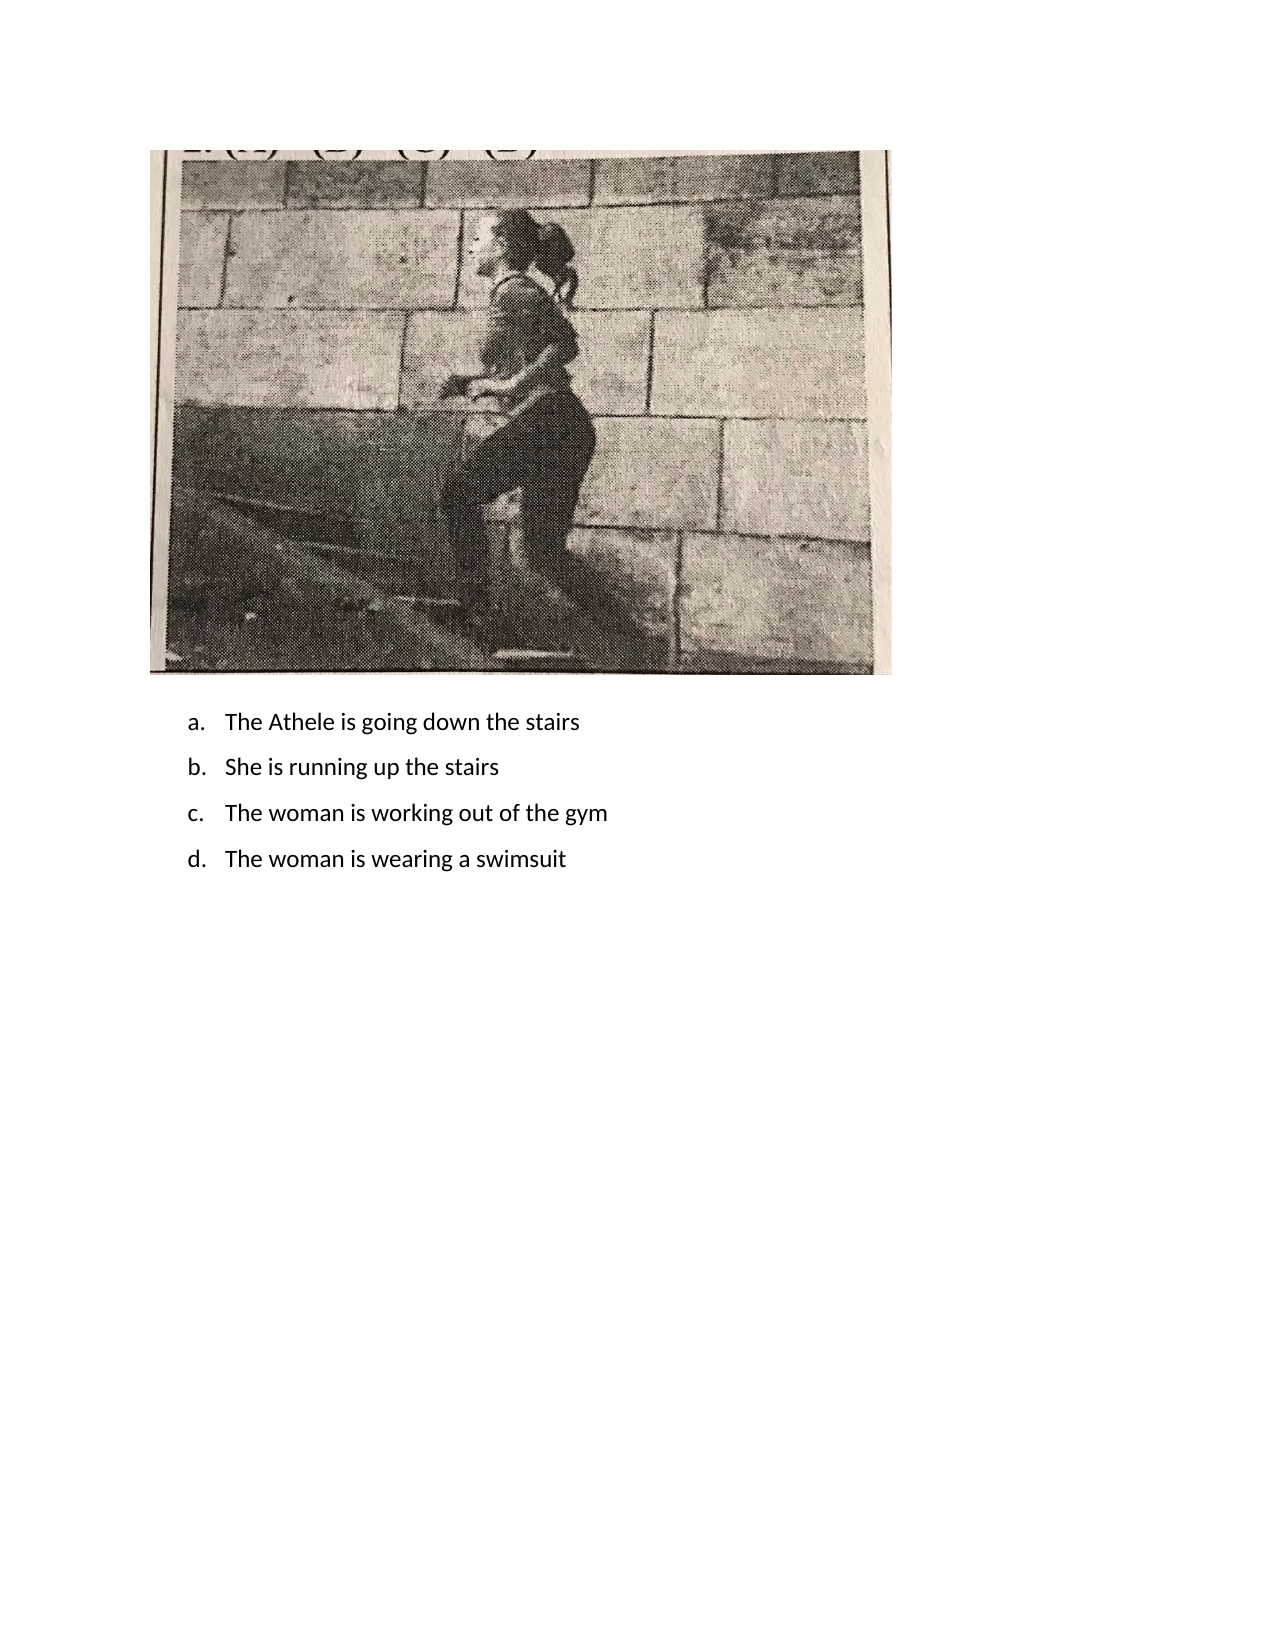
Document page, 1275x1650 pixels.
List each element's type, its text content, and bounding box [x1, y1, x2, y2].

list She is running up the stairs [187, 751, 1125, 782]
picture [150, 150, 892, 675]
list The woman is working out of the gym [187, 797, 1125, 828]
list The woman is wearing a swimsuit [187, 843, 1125, 873]
list The Athele is going down the stairs [187, 706, 1125, 736]
